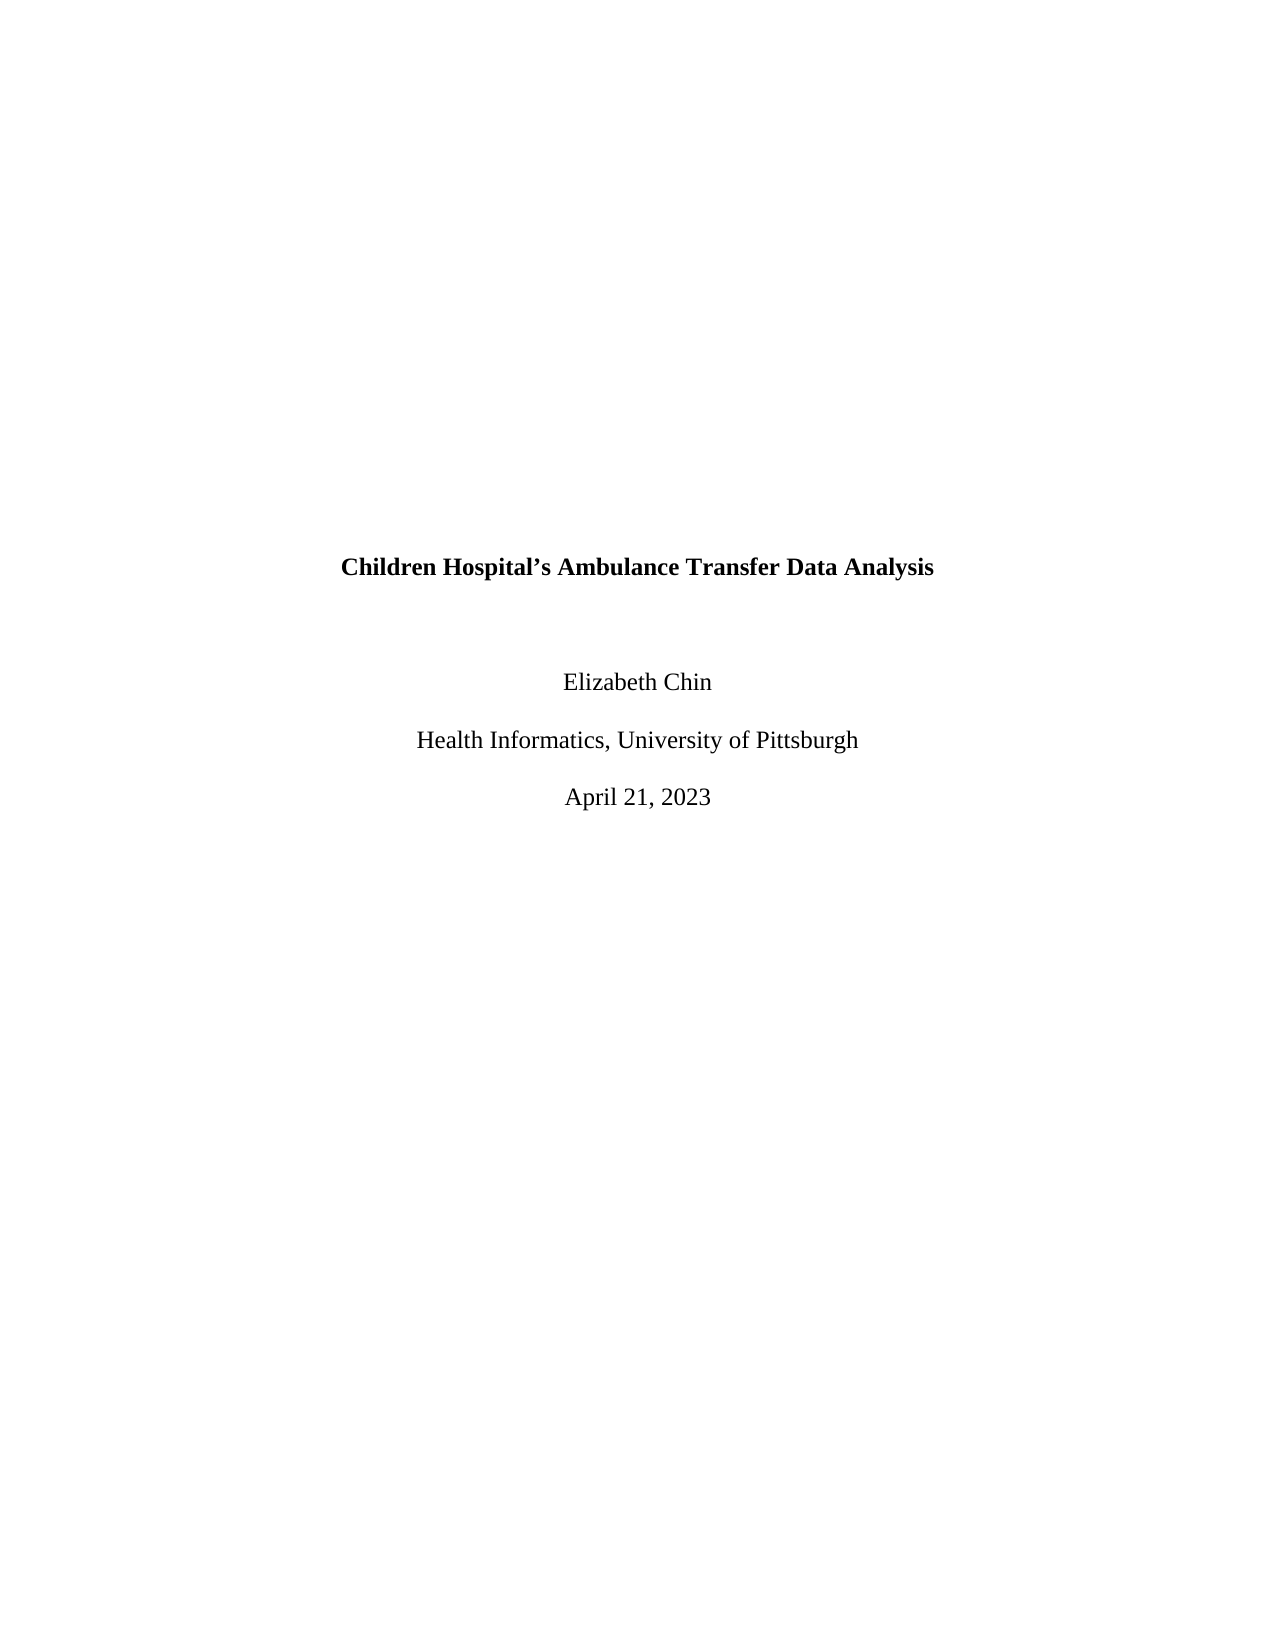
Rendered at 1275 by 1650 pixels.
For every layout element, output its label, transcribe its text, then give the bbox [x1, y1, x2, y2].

text Elizabeth Chin [150, 667, 1125, 696]
text Health Informatics, University of Pittsburgh [150, 725, 1125, 754]
text Children Hospital’s Ambulance Transfer Data Analysis [150, 552, 1125, 581]
text April 21, 2023 [150, 782, 1125, 811]
